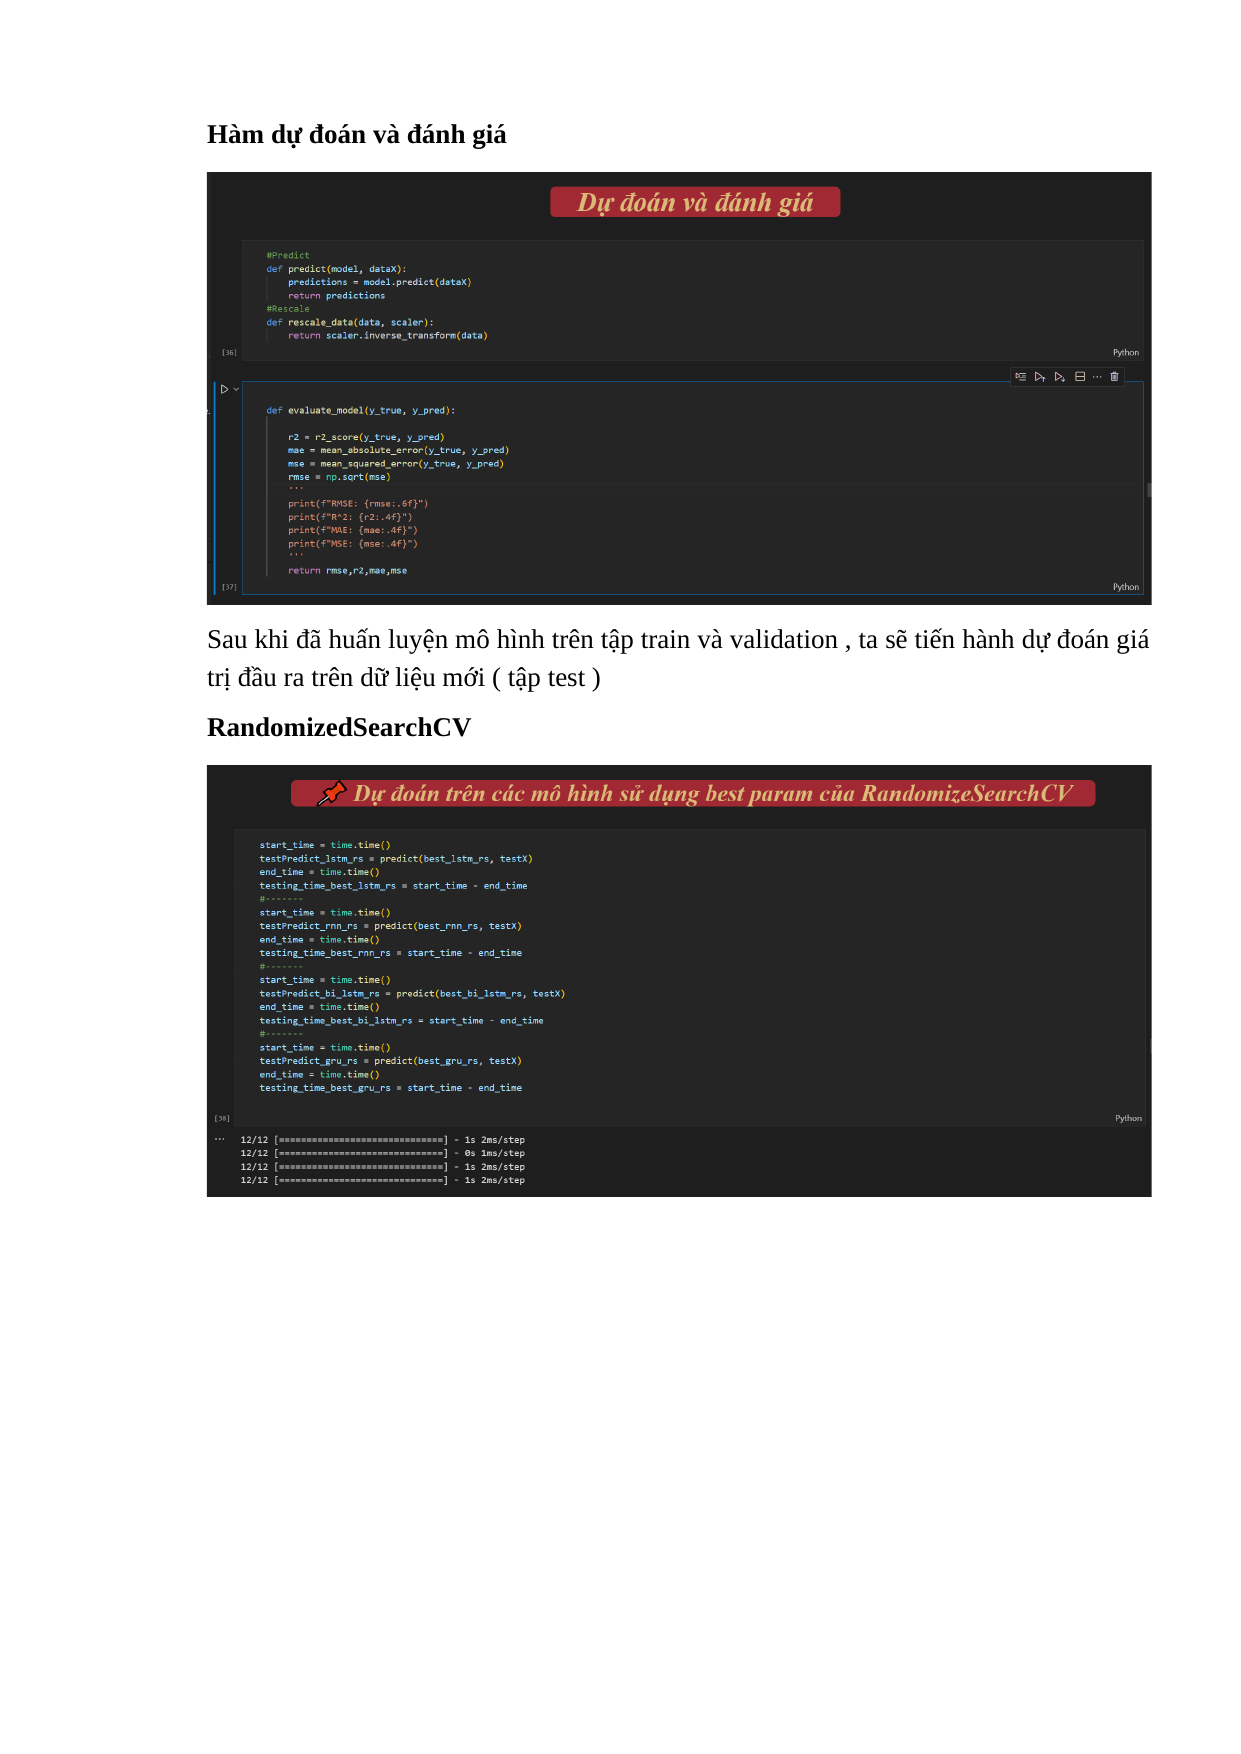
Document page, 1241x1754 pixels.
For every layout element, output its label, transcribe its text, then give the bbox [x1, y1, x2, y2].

text Sau khi đã huấn luyện mô hình trên tập train và validation , ta sẽ tiến hành dự đoán giá trị đầu ra trên dữ liệu mới ( tập test ) [207, 624, 1152, 692]
picture [206, 765, 1152, 1197]
subtitle Hàm dự đoán và đánh giá [207, 118, 1152, 149]
subtitle RandomizedSearchCV [207, 711, 1152, 742]
picture [206, 172, 1152, 605]
